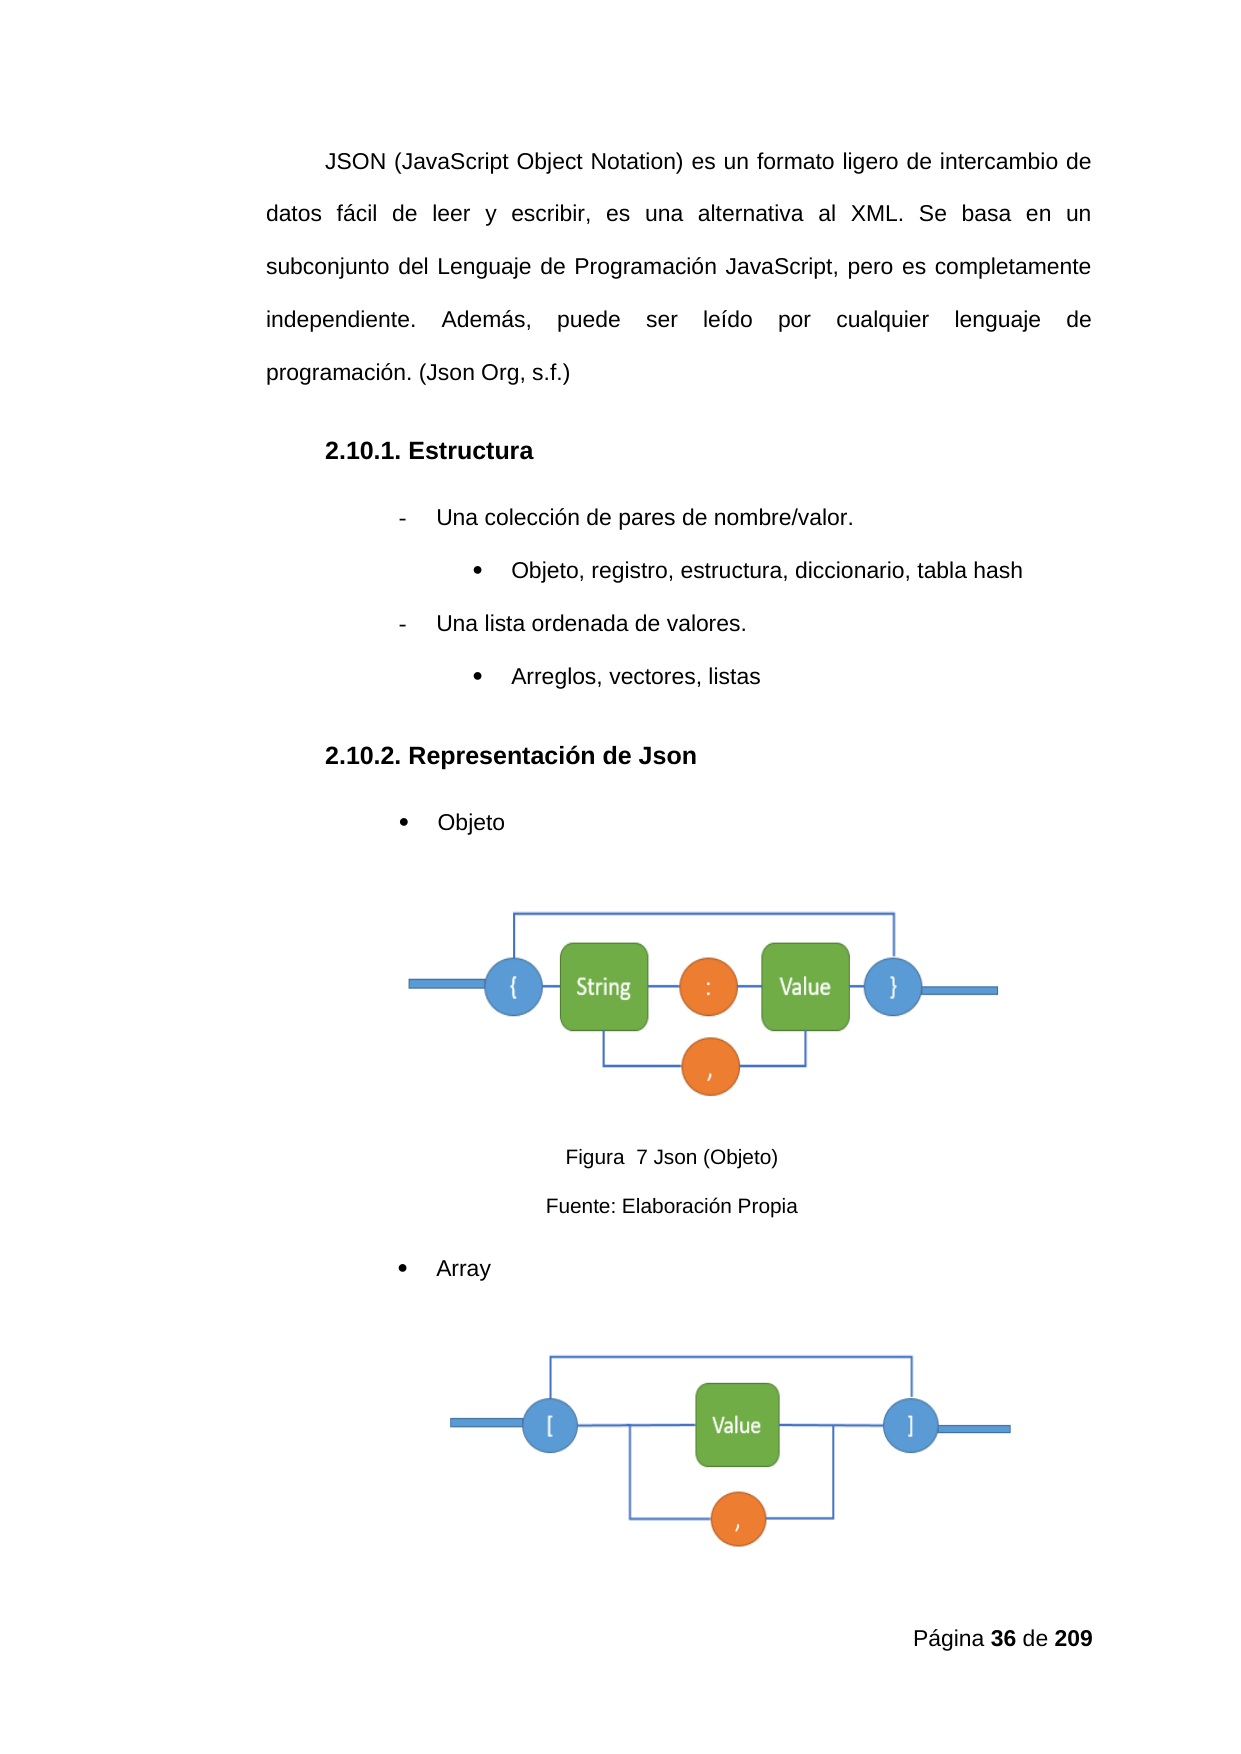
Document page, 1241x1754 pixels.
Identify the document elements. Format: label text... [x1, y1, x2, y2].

text Fuente: Elaboración Propia [177, 1194, 1092, 1218]
text Figura 7 Json (Objeto) [177, 1145, 1092, 1169]
list Array [398, 1255, 1092, 1281]
text 2.10.2. Representación de Json [251, 741, 1092, 769]
list Una lista ordenada de valores. [398, 610, 1092, 636]
list Una colección de pares de nombre/valor. [398, 504, 1092, 531]
picture [436, 1307, 1035, 1570]
text 2.10.1. Estructura [251, 436, 1092, 465]
picture [400, 873, 1013, 1106]
list Objeto [400, 809, 1092, 835]
list Objeto, registro, estructura, diccionario, tabla hash [473, 557, 1092, 584]
list Arreglos, vectores, listas [473, 663, 1092, 689]
text JSON (JavaScript Object Notation) es un formato ligero de intercambio de datos fácil de leer y escribir, es una alternativa al XML. Se basa en un subconjunto del Lenguaje de Programación JavaScript, pero es completamente independiente. Además, puede ser leído por cualquier lenguaje de programación. [266, 148, 1092, 385]
